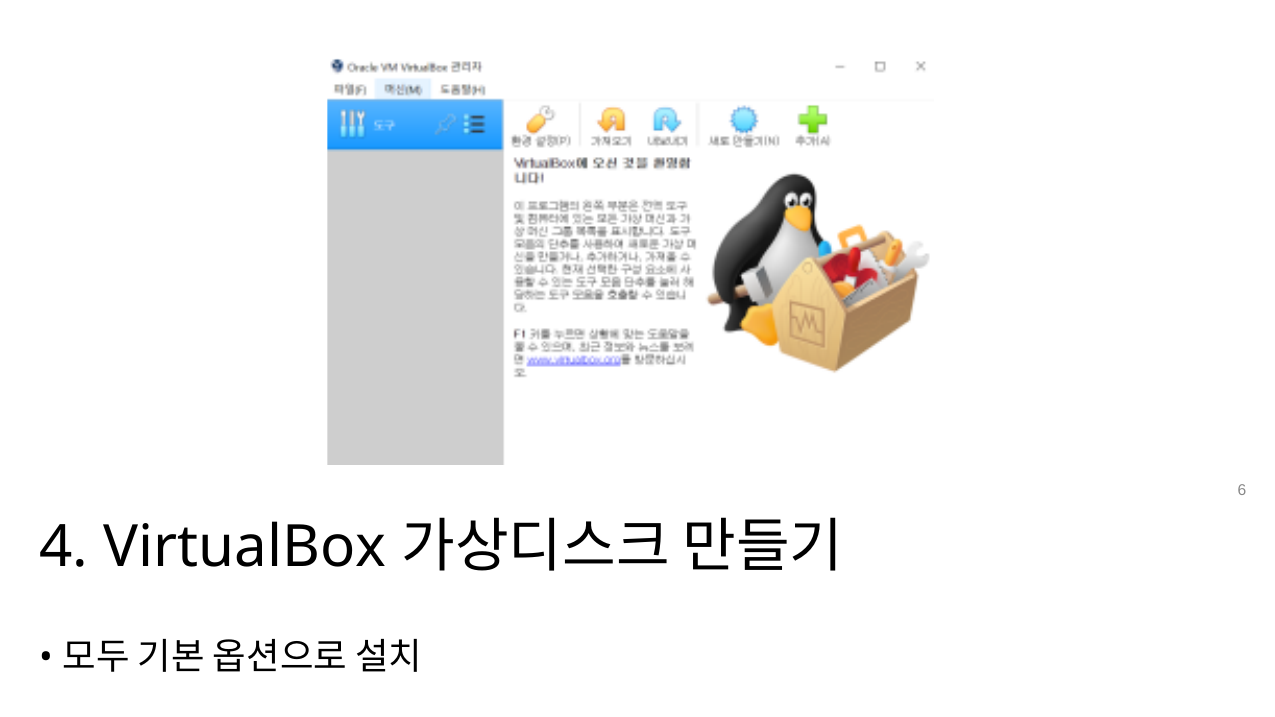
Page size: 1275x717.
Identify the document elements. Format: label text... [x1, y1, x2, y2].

text • 모두 기본 옵션으로 설치 [39, 627, 561, 680]
picture [327, 58, 934, 465]
text 4. VirtualBox 가상디스크 만들기 [39, 498, 1252, 583]
text 6 [39, 480, 1246, 498]
